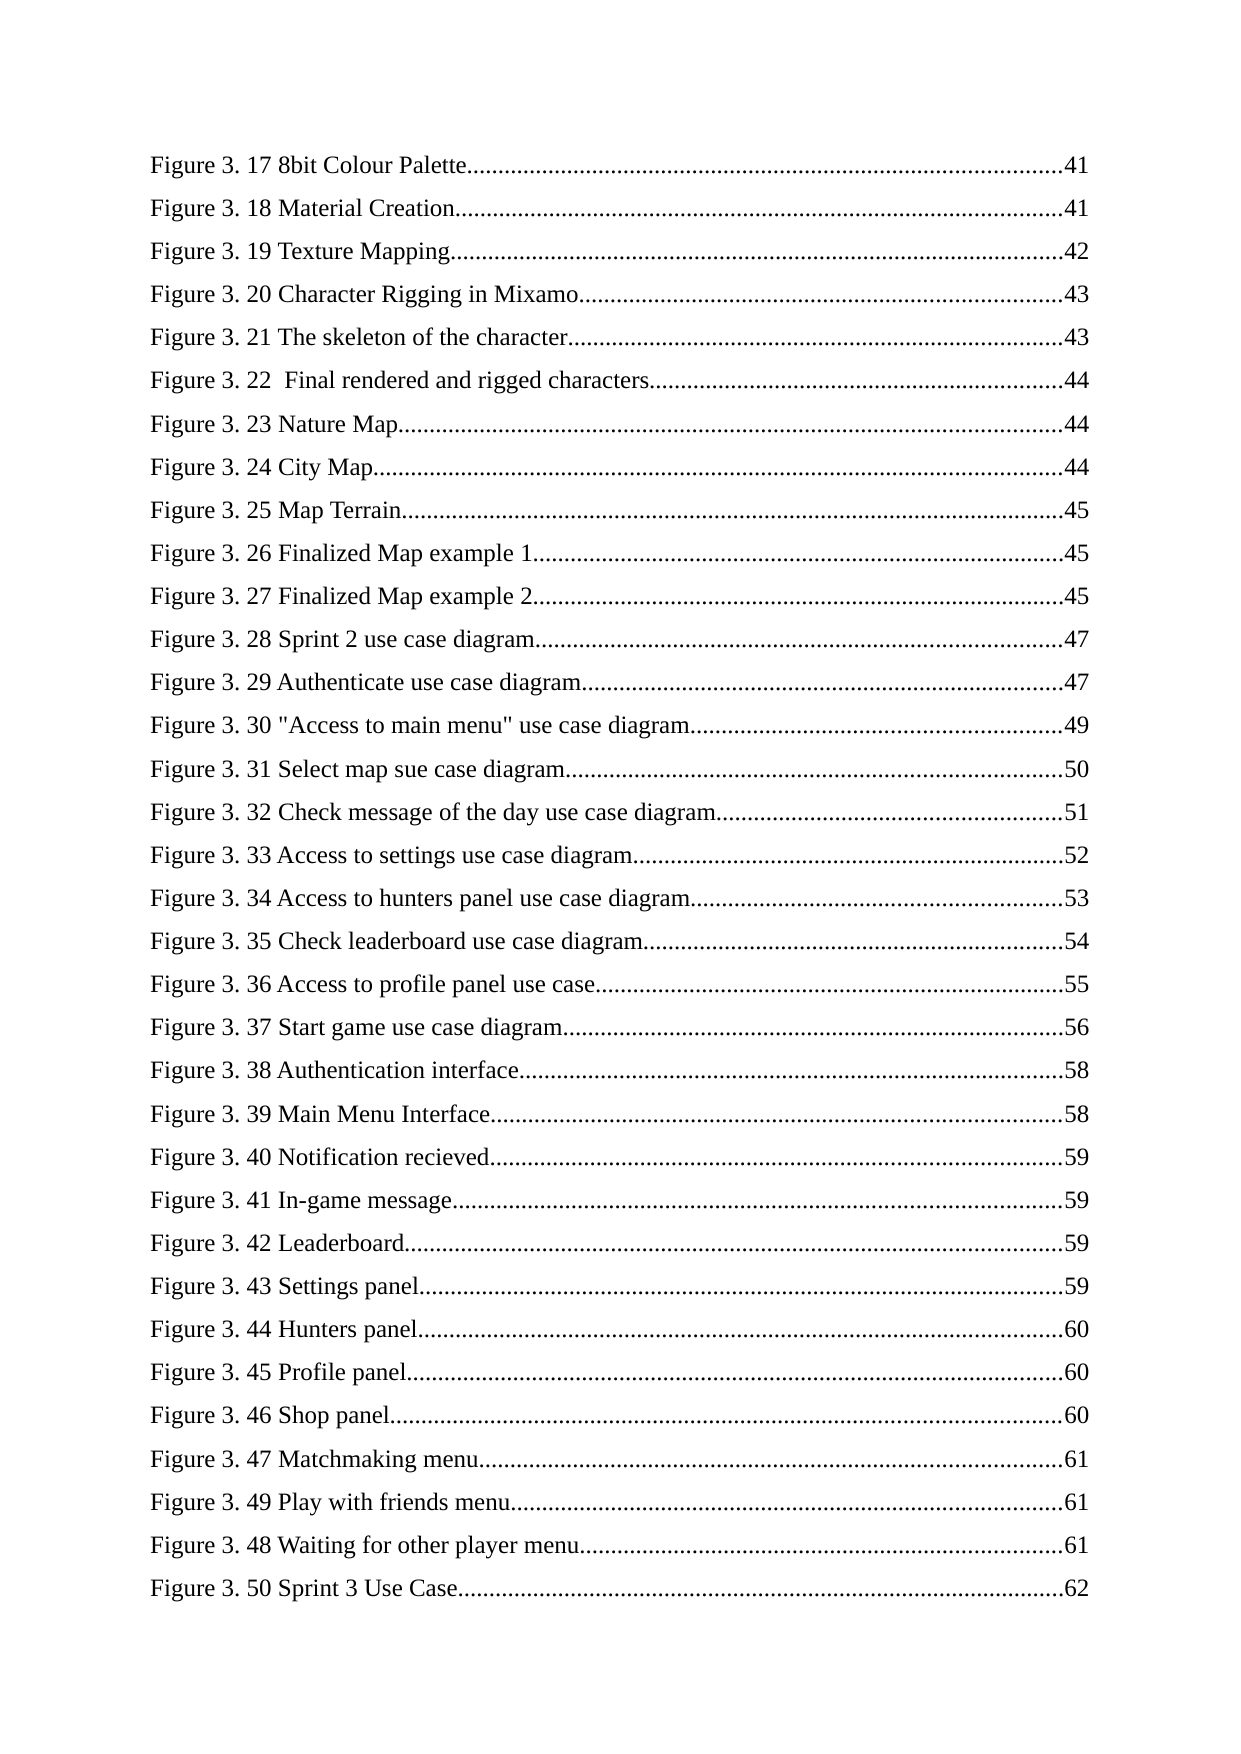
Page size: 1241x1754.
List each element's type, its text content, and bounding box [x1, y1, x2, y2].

text Figure 3. 21 The skeleton of the character 43 [150, 322, 1090, 351]
text Figure 3. 32 Check message of the day use case diagram 51 [150, 797, 1090, 826]
text Figure 3. 34 Access to hunters panel use case diagram 53 [150, 883, 1090, 912]
text Figure 3. 22 Final rendered and rigged characters 44 [150, 366, 1090, 394]
text Figure 3. 38 Authentication interface 58 [150, 1056, 1090, 1084]
text Figure 3. 42 Leaderboard 59 [150, 1228, 1090, 1257]
text Figure 3. 49 Play with friends menu 61 [150, 1487, 1090, 1516]
text Figure 3. 43 Settings panel 59 [150, 1271, 1090, 1300]
text Figure 3. 31 Select map sue case diagram. 50 [150, 754, 1090, 782]
text Figure 3. 37 Start game use case diagram 56 [150, 1012, 1090, 1041]
text Figure 3. 20 Character Rigging in Mixamo 43 [150, 279, 1090, 308]
text Figure 3. 27 Finalized Map example 2 45 [150, 581, 1090, 610]
text Figure 3. 48 Waiting for other player menu 61 [150, 1530, 1090, 1559]
text Figure 3. 45 Profile panel 60 [150, 1357, 1090, 1386]
text Figure 3. 35 Check leaderboard use case diagram 54 [150, 926, 1090, 955]
text Figure 3. 25 Map Terrain 45 [150, 495, 1090, 524]
text Figure 3. 46 Shop panel 60 [150, 1401, 1090, 1429]
text Figure 3. 47 Matchmaking menu 61 [150, 1444, 1090, 1472]
text Figure 3. 33 Access to settings use case diagram 52 [150, 840, 1090, 869]
text Figure 3. 24 City Map 44 [150, 452, 1090, 481]
text Figure 3. 28 Sprint 2 use case diagram 47 [150, 624, 1090, 653]
text Figure 3. 44 Hunters panel 60 [150, 1314, 1090, 1343]
text Figure 3. 18 Material Creation 41 [150, 193, 1090, 222]
text Figure 3. 50 Sprint 3 Use Case 62 [150, 1573, 1090, 1602]
text Figure 3. 26 Finalized Map example 1 45 [150, 538, 1090, 567]
text Figure 3. 30 "Access to main menu" use case diagram 49 [150, 711, 1090, 739]
text Figure 3. 40 Notification recieved 59 [150, 1142, 1090, 1171]
text Figure 3. 29 Authenticate use case diagram 47 [150, 667, 1090, 696]
text Figure 3. 41 In-game message 59 [150, 1185, 1090, 1214]
text Figure 3. 17 8bit Colour Palette 41 [150, 150, 1090, 179]
text Figure 3. 39 Main Menu Interface 58 [150, 1099, 1090, 1127]
text Figure 3. 23 Nature Map 44 [150, 409, 1090, 437]
text Figure 3. 36 Access to profile panel use case 55 [150, 969, 1090, 998]
text Figure 3. 19 Texture Mapping 42 [150, 236, 1090, 265]
